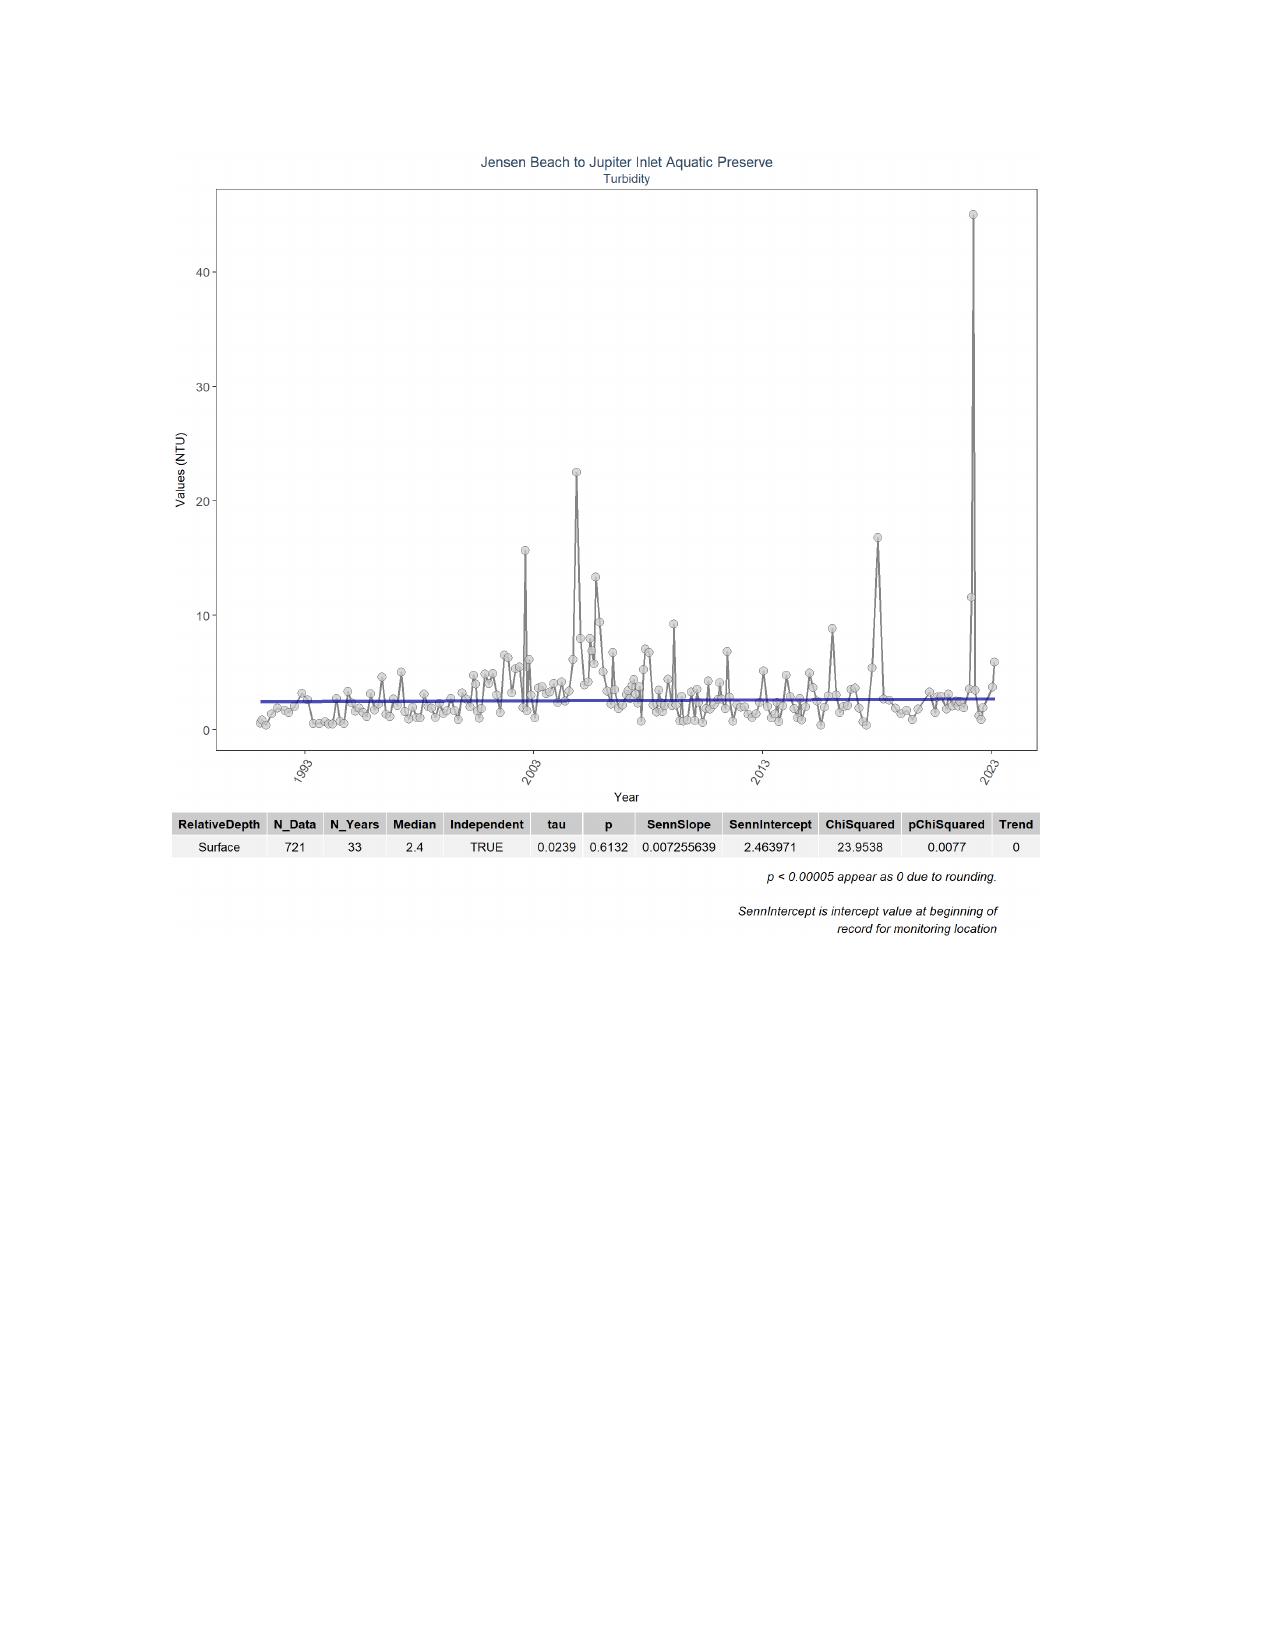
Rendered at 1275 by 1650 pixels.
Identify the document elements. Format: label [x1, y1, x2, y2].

picture [168, 150, 1044, 938]
